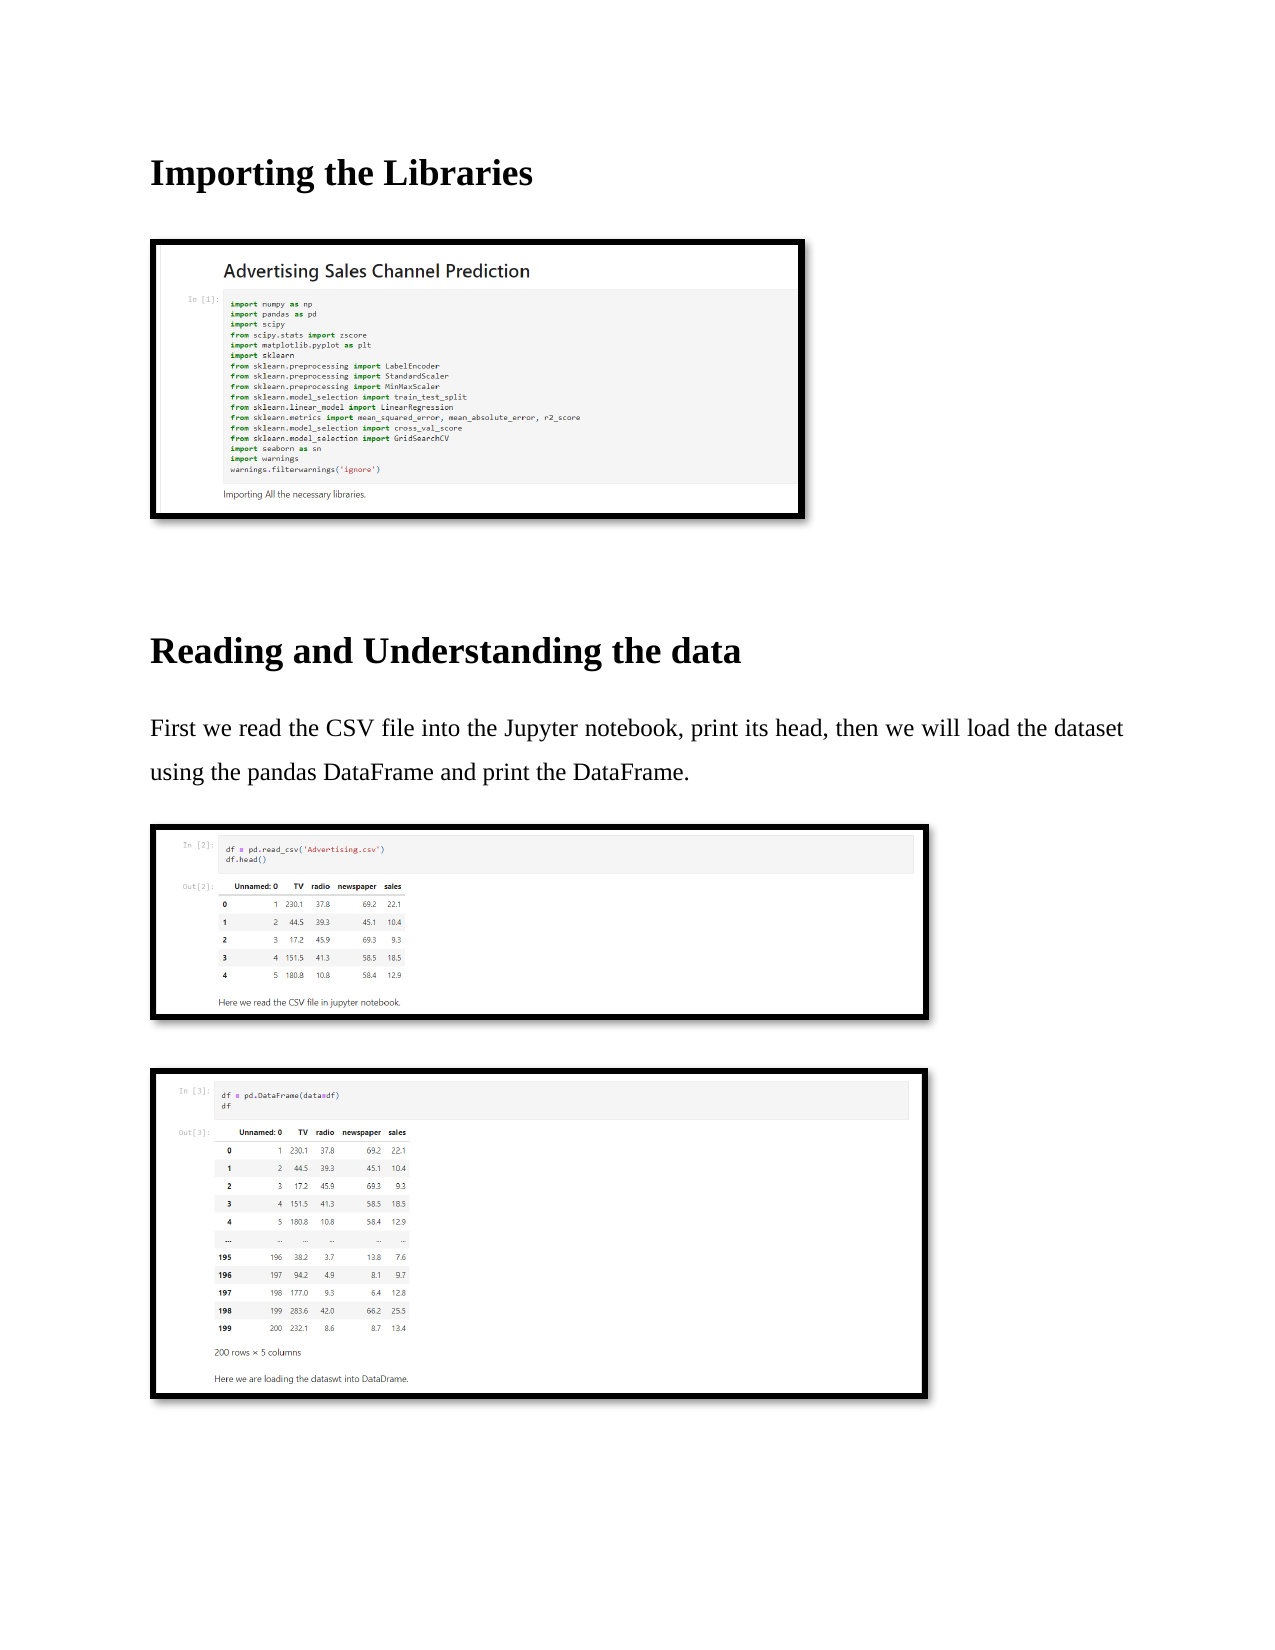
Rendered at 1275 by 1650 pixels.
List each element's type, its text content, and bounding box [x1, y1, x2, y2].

text Reading and Understanding the data [150, 628, 1125, 671]
text First we read the CSV file into the Jupyter notebook, print its head, then we will load the dataset using the pandas DataFrame and print the DataFrame. [150, 713, 1125, 785]
picture [156, 1074, 922, 1393]
picture [156, 245, 798, 513]
picture [156, 830, 923, 1014]
text Importing the Libraries [150, 150, 1125, 193]
